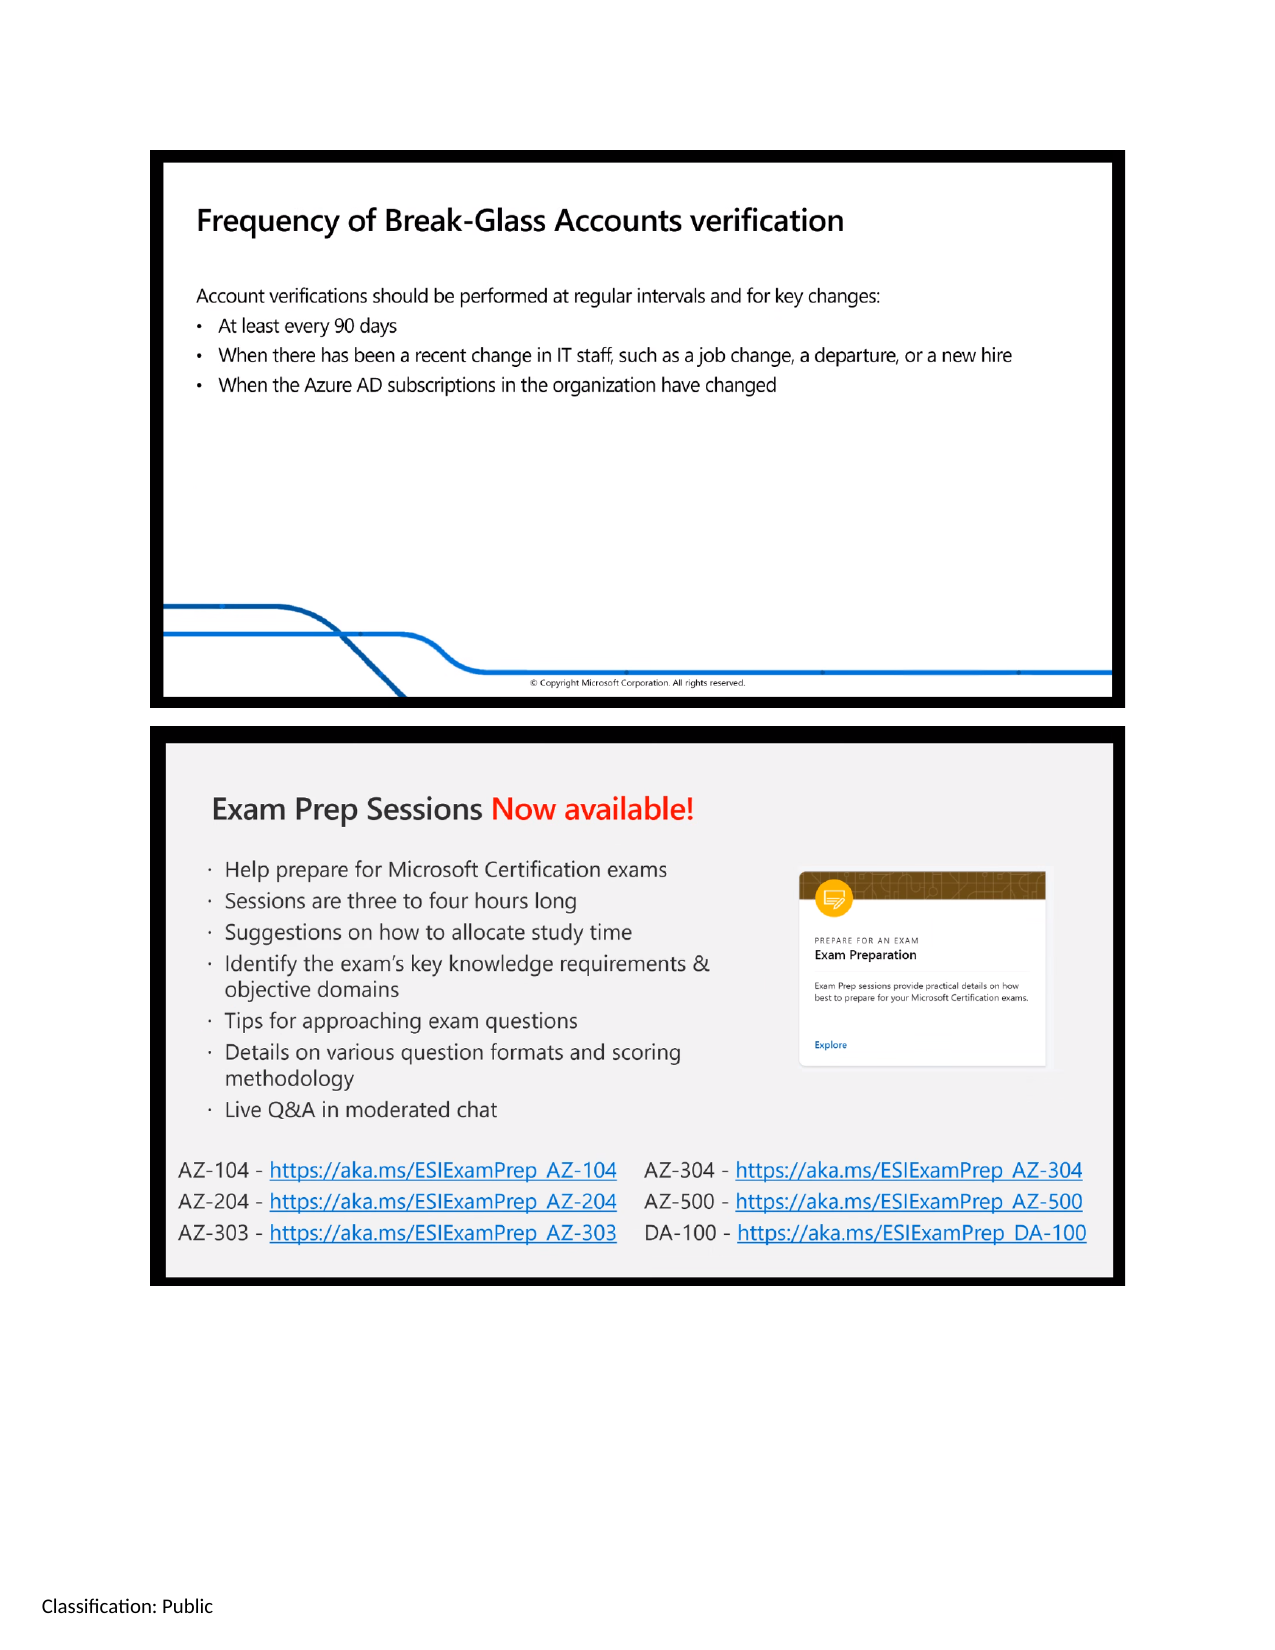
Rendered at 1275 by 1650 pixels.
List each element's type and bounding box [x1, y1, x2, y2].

picture [150, 150, 1125, 708]
picture [150, 726, 1125, 1286]
